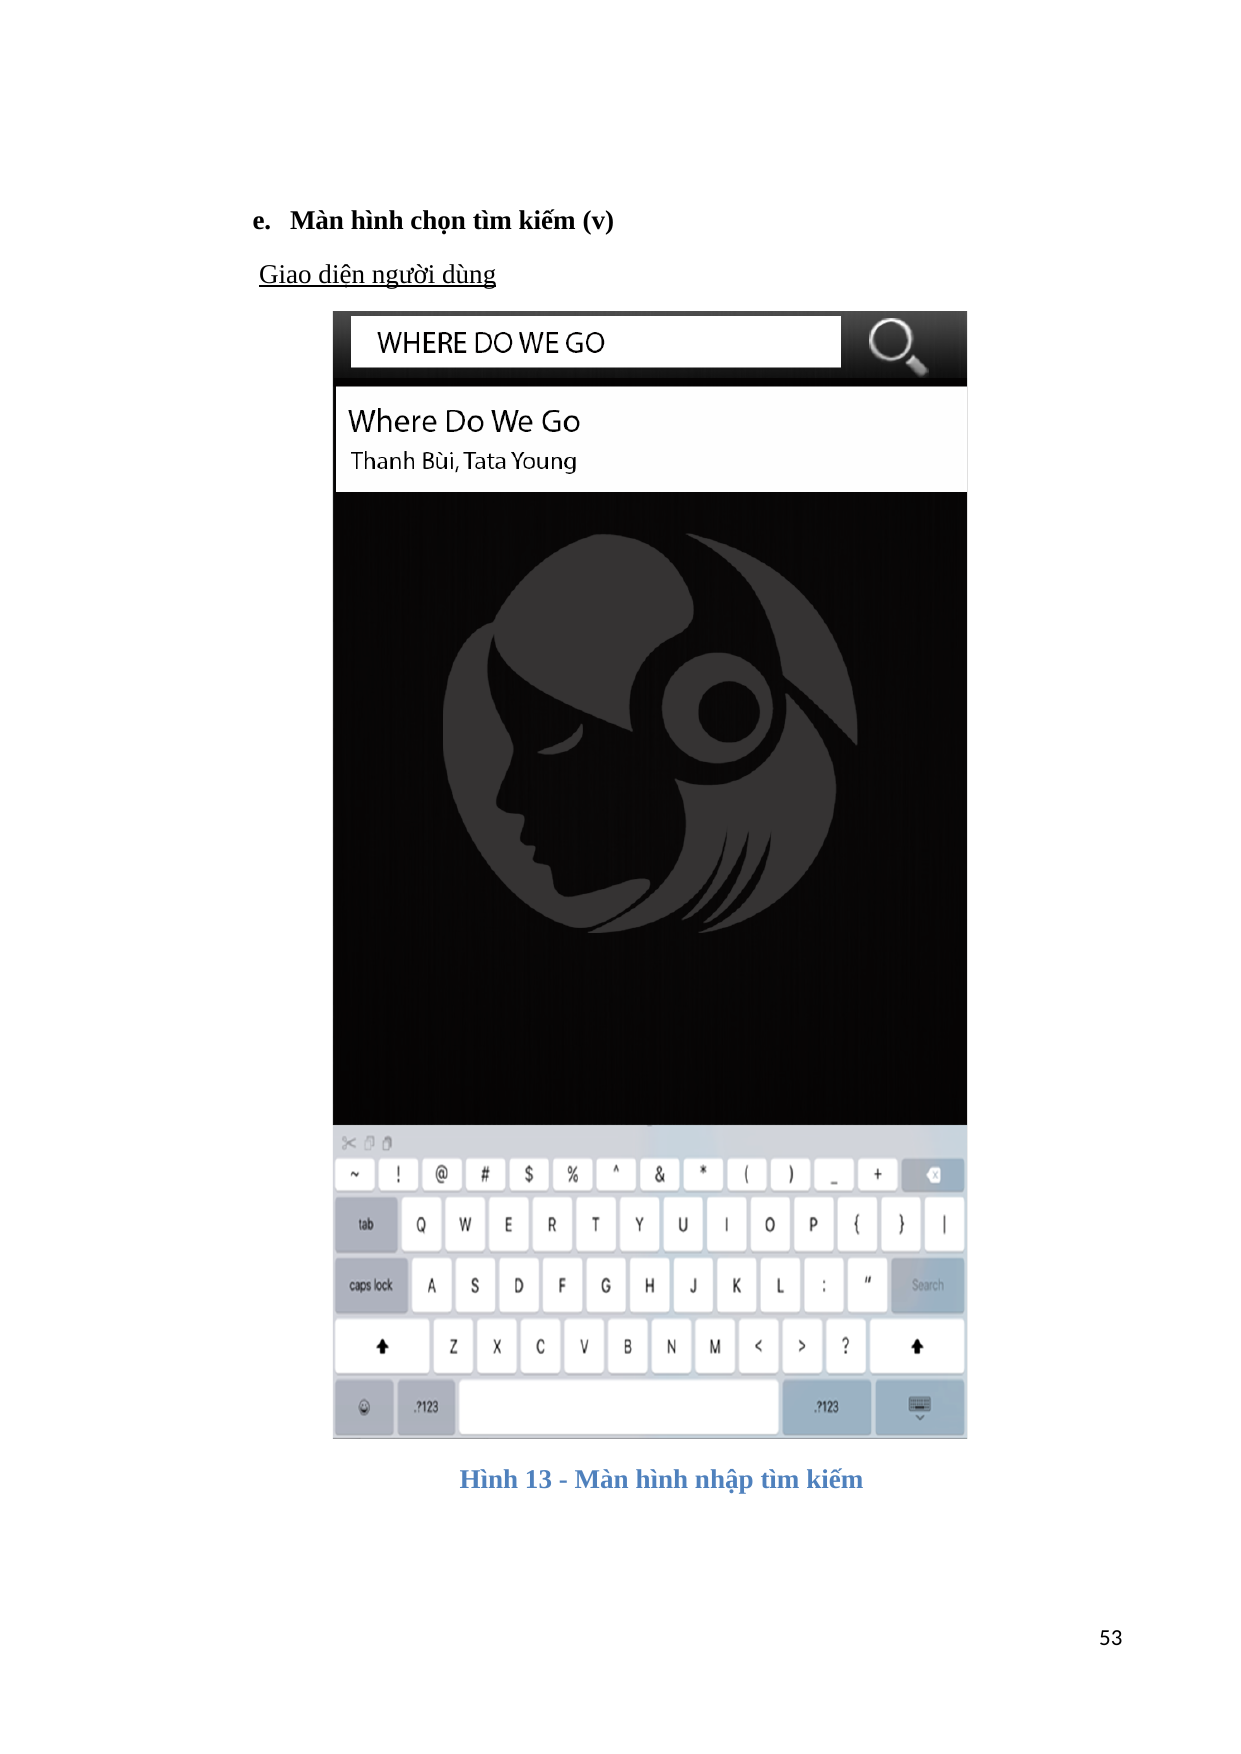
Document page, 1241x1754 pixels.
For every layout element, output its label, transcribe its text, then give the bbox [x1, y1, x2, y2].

subtitle e. Màn hình chọn tìm kiếm (v) [252, 204, 1117, 235]
picture [332, 311, 968, 1439]
text Hình 13 - Màn hình nhập tìm kiếm [177, 1463, 1122, 1494]
subtitle Giao diện người dùng [252, 258, 1117, 289]
